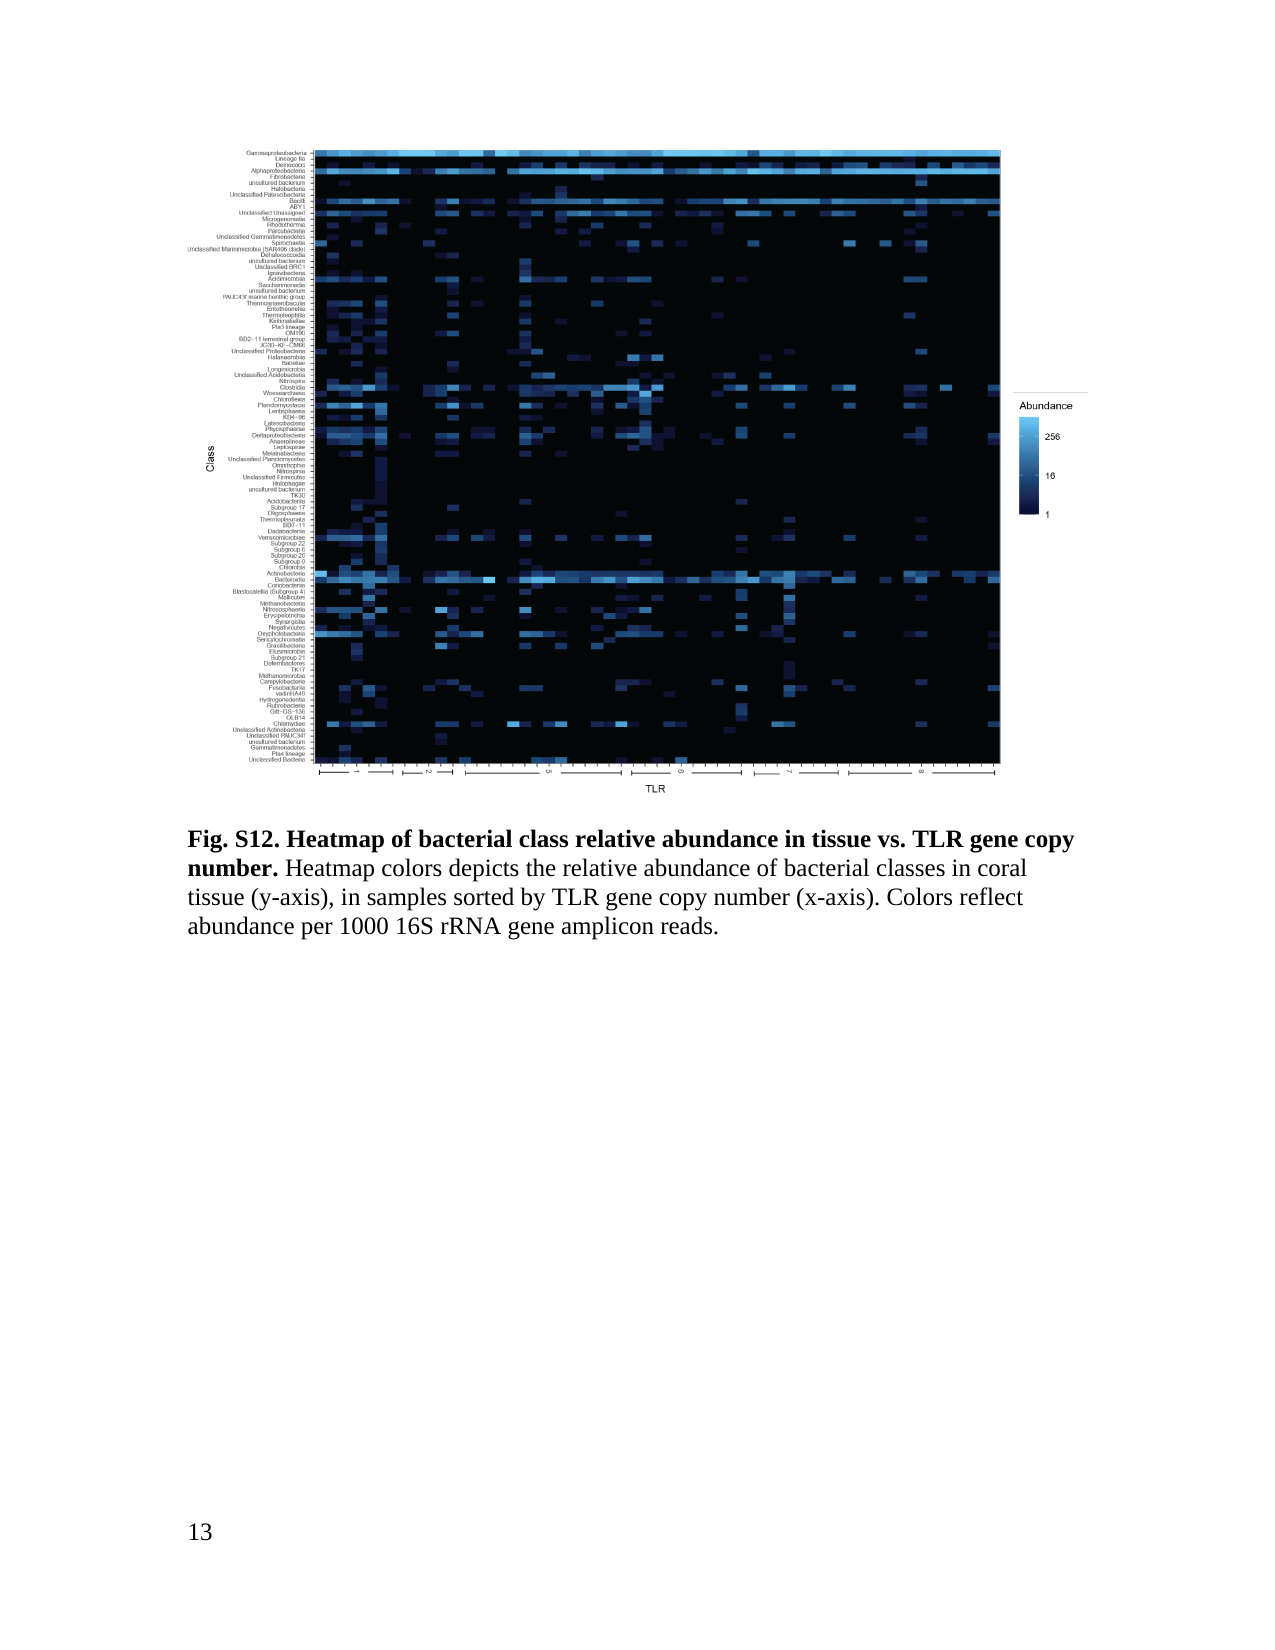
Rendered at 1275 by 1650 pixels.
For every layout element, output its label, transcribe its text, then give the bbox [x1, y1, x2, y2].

text Fig. S12. Heatmap of bacterial class relative abundance in tissue vs. TLR gene copy number. Heatmap colors depicts the relative abundance of bacterial classes in coral tissue (y-axis), in samples sorted by TLR gene copy number (x-axis). Colors reflect abundance per 1000 16S rRNA gene amplicon reads. [187, 824, 1087, 939]
picture [187, 150, 1088, 796]
